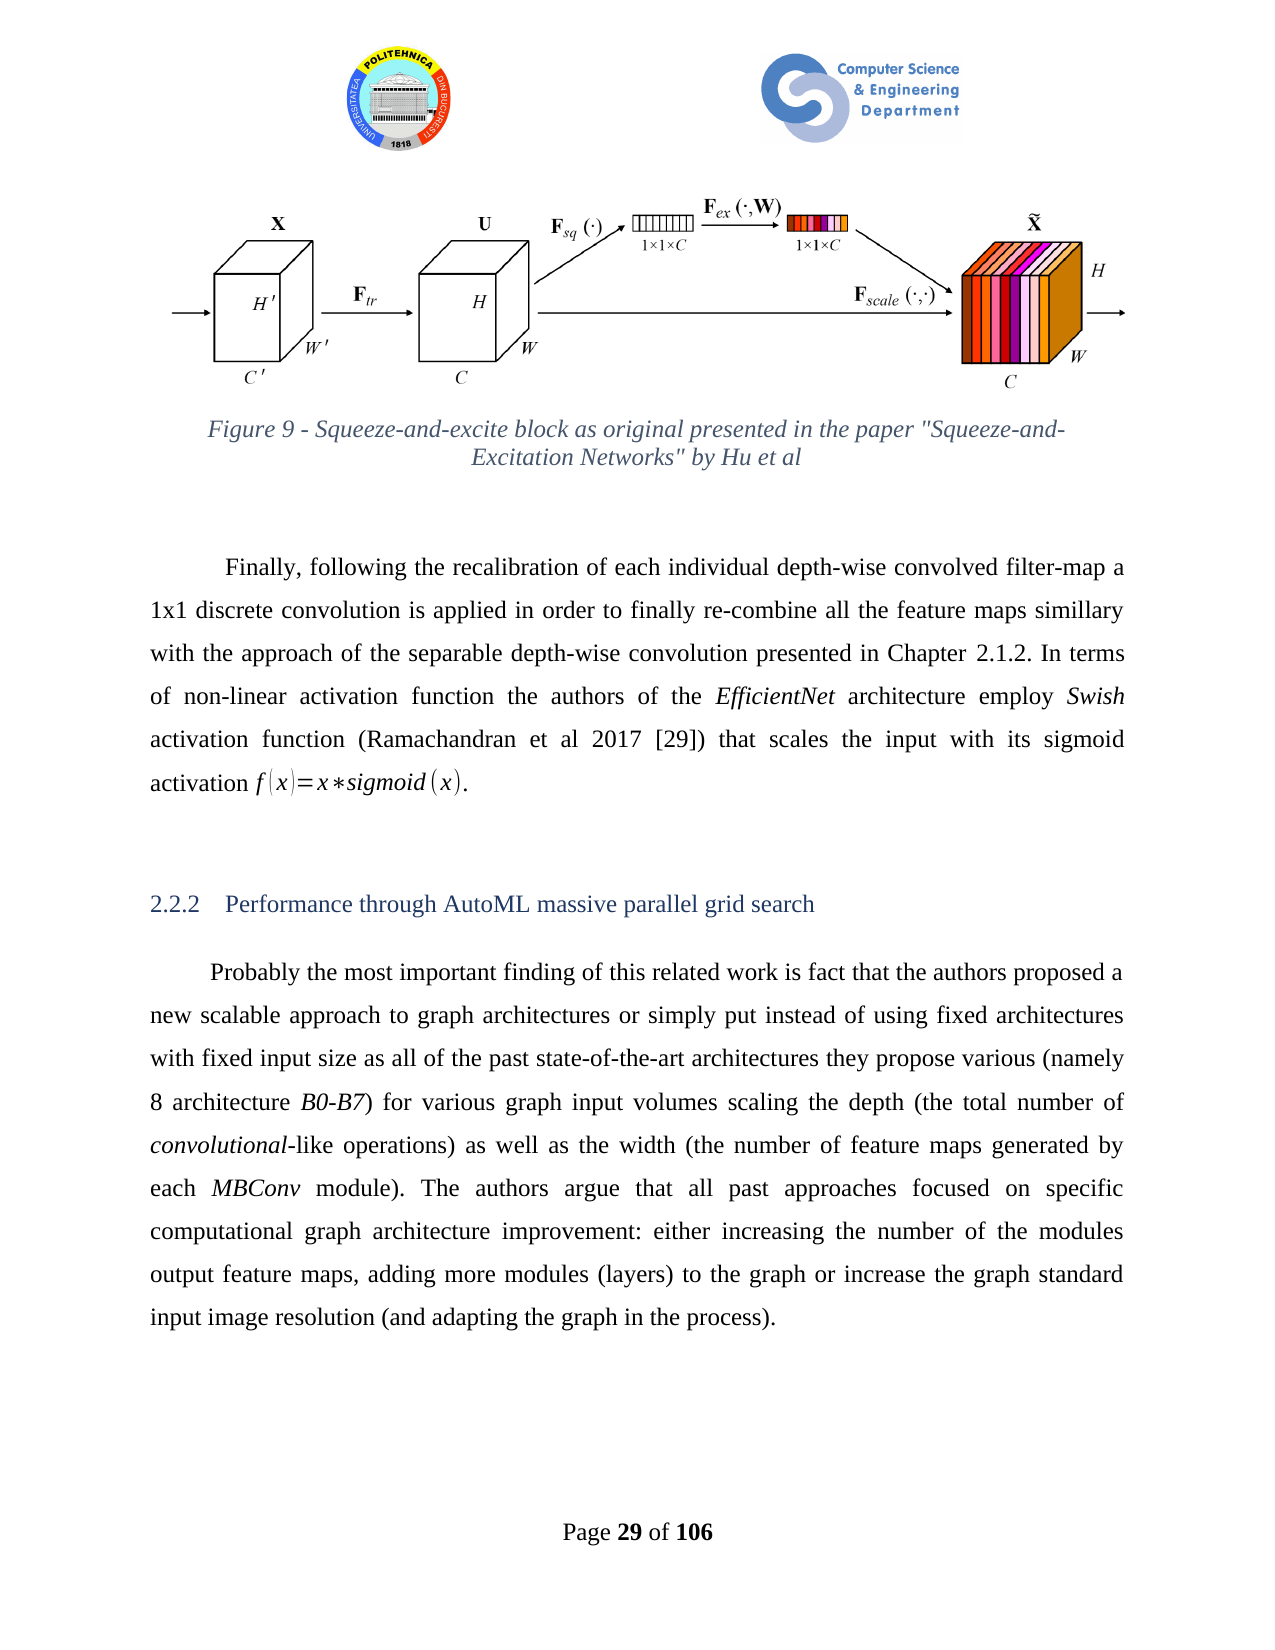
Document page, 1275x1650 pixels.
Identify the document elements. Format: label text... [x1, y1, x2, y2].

picture [346, 46, 451, 151]
subtitle Performance through AutoML massive parallel grid search [150, 889, 1125, 918]
picture [760, 53, 963, 144]
picture [161, 178, 1125, 400]
text Finally, following the recalibration of each individual depth-wise convolved filter-map a 1x1 discrete convolution is applied in order to finally re-combine all the feature maps simillary with the approach of the separable depth-wise convolution presented in Chapter 2.1.2. In terms of non-linear activation function the authors of the EfficientNet architecture employ Swish activation function (Ramachandran et al 2017 ) that scales the input with its sigmoid activation . [150, 552, 1125, 798]
text Probably the most important finding of this related work is fact that the authors proposed a new scalable approach to graph architectures or simply put instead of using fixed architectures with fixed input size as all of the past state-of-the-art architectures they propose various (namely 8 architecture B0-B7) for various graph input volumes scaling the depth (the total number of convolutional-like operations) as well as the width (the number of feature maps generated by each MBConv module). The authors argue that all past approaches focused on specific computational graph architecture improvement: either increasing the number of the modules output feature maps, adding more modules (layers) to the graph or increase the graph standard input image resolution (and adapting the graph in the process). [150, 957, 1125, 1331]
